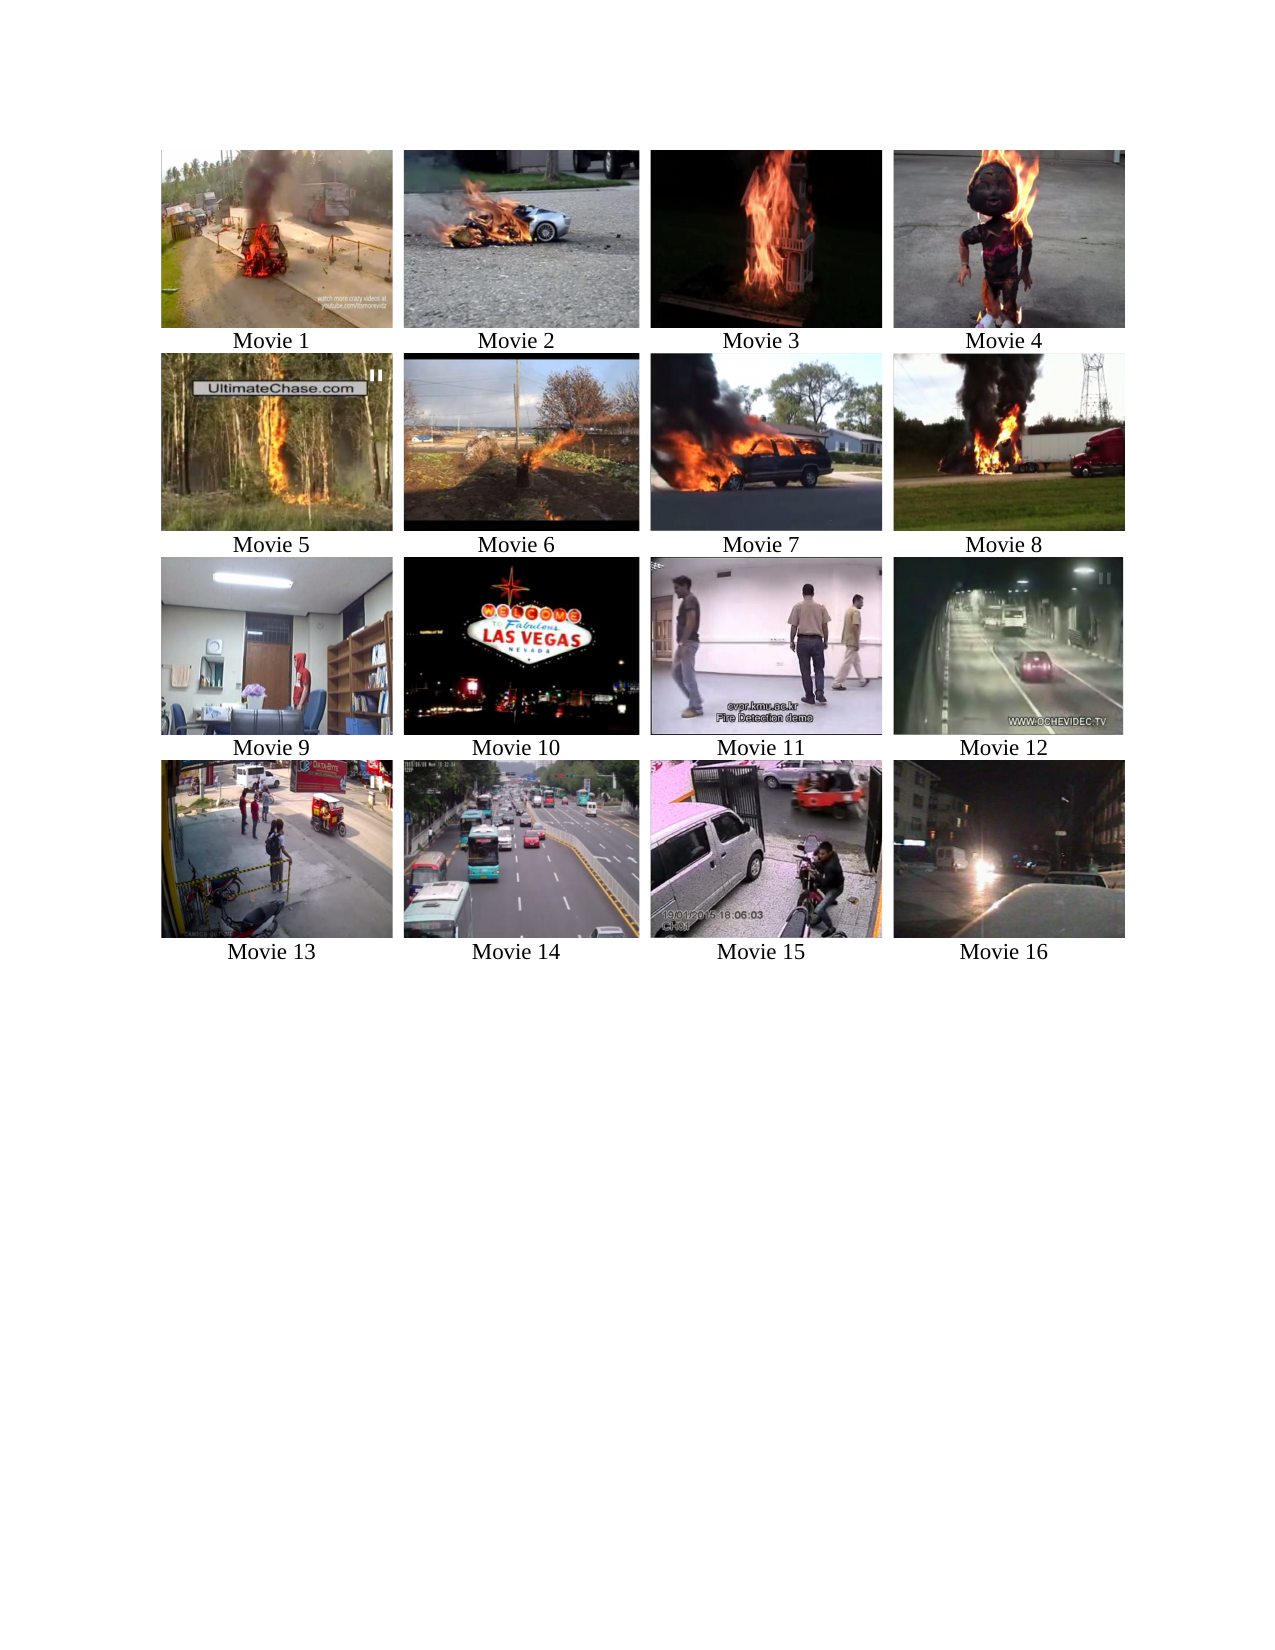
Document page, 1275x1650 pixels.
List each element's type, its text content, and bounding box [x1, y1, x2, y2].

picture [161, 760, 393, 938]
table_cell Movie 11 [639, 557, 882, 761]
table_cell Movie 13 [150, 761, 392, 964]
picture [893, 353, 1125, 531]
picture [161, 150, 393, 328]
table_header Movie 2 [393, 150, 639, 353]
table_header Movie 3 [639, 150, 882, 353]
picture [403, 353, 640, 531]
table_cell Movie 14 [393, 761, 639, 964]
picture [650, 557, 883, 735]
table_cell Movie 9 [150, 557, 392, 761]
table_cell Movie 16 [882, 761, 1125, 964]
picture [650, 150, 883, 328]
picture [403, 557, 640, 735]
table_header Movie 4 [882, 150, 1125, 353]
picture [893, 150, 1125, 328]
table_cell Movie 15 [639, 761, 882, 964]
picture [893, 557, 1124, 735]
picture [650, 353, 883, 531]
picture [403, 150, 640, 328]
table_cell Movie 6 [393, 354, 639, 557]
table_cell Movie 5 [150, 354, 392, 557]
table_cell Movie 10 [393, 557, 639, 761]
table_cell Movie 8 [882, 354, 1125, 557]
picture [161, 557, 393, 735]
table_header Movie 1 [150, 150, 392, 353]
table_cell Movie 12 [882, 557, 1125, 761]
picture [650, 760, 883, 938]
picture [893, 760, 1125, 938]
picture [403, 760, 640, 938]
table_cell Movie 7 [639, 354, 882, 557]
picture [161, 353, 393, 531]
